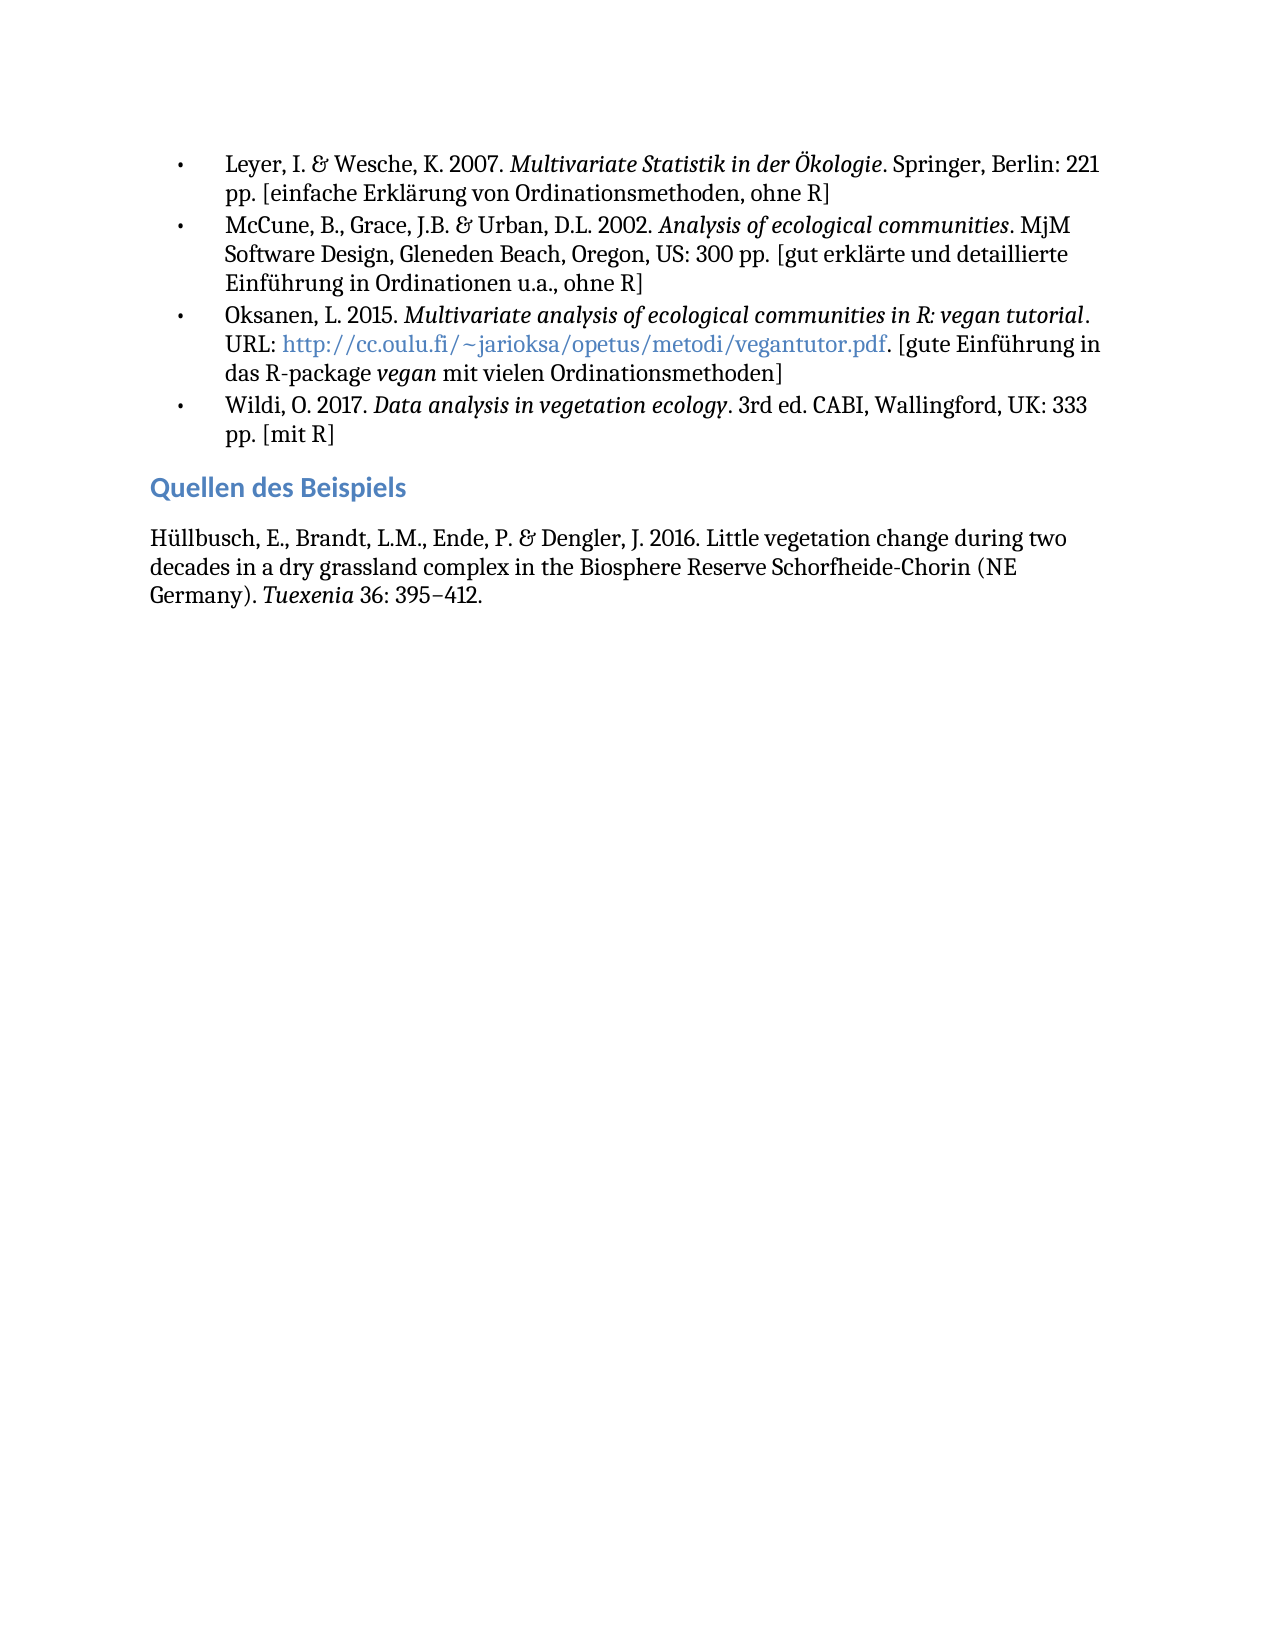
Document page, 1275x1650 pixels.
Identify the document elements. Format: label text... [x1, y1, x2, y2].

subtitle Quellen des Beispiels [150, 469, 1125, 505]
list Wildi, O. 2017. Data analysis in vegetation ecology. 3rd ed. CABI, Wallingford, UK: 333 pp. [mit R] [175, 391, 1125, 449]
list McCune, B., Grace, J.B. & Urban, D.L. 2002. Analysis of ecological communities. MjM Software Design, Gleneden Beach, Oregon, US: 300 pp. [gut erklärte und detaillierte Einführung in Ordinationen u.a., ohne R] [175, 211, 1125, 297]
list Oksanen, L. 2015. Multivariate analysis of ecological communities in R: vegan tutorial. URL: http://cc.oulu.fi/~jarioksa/opetus/metodi/vegantutor.pdf. [gute Einführung in das R-package vegan mit vielen Ordinationsmethoden] [175, 301, 1125, 387]
list Leyer, I. & Wesche, K. 2007. Multivariate Statistik in der Ökologie. Springer, Berlin: 221 pp. [einfache Erklärung von Ordinationsmethoden, ohne R] [175, 150, 1125, 207]
text Hüllbusch, E., Brandt, L.M., Ende, P. & Dengler, J. 2016. Little vegetation change during two decades in a dry grassland complex in the Biosphere Reserve Schorfheide-Chorin (NE Germany). Tuexenia 36: 395−412. [150, 524, 1125, 610]
